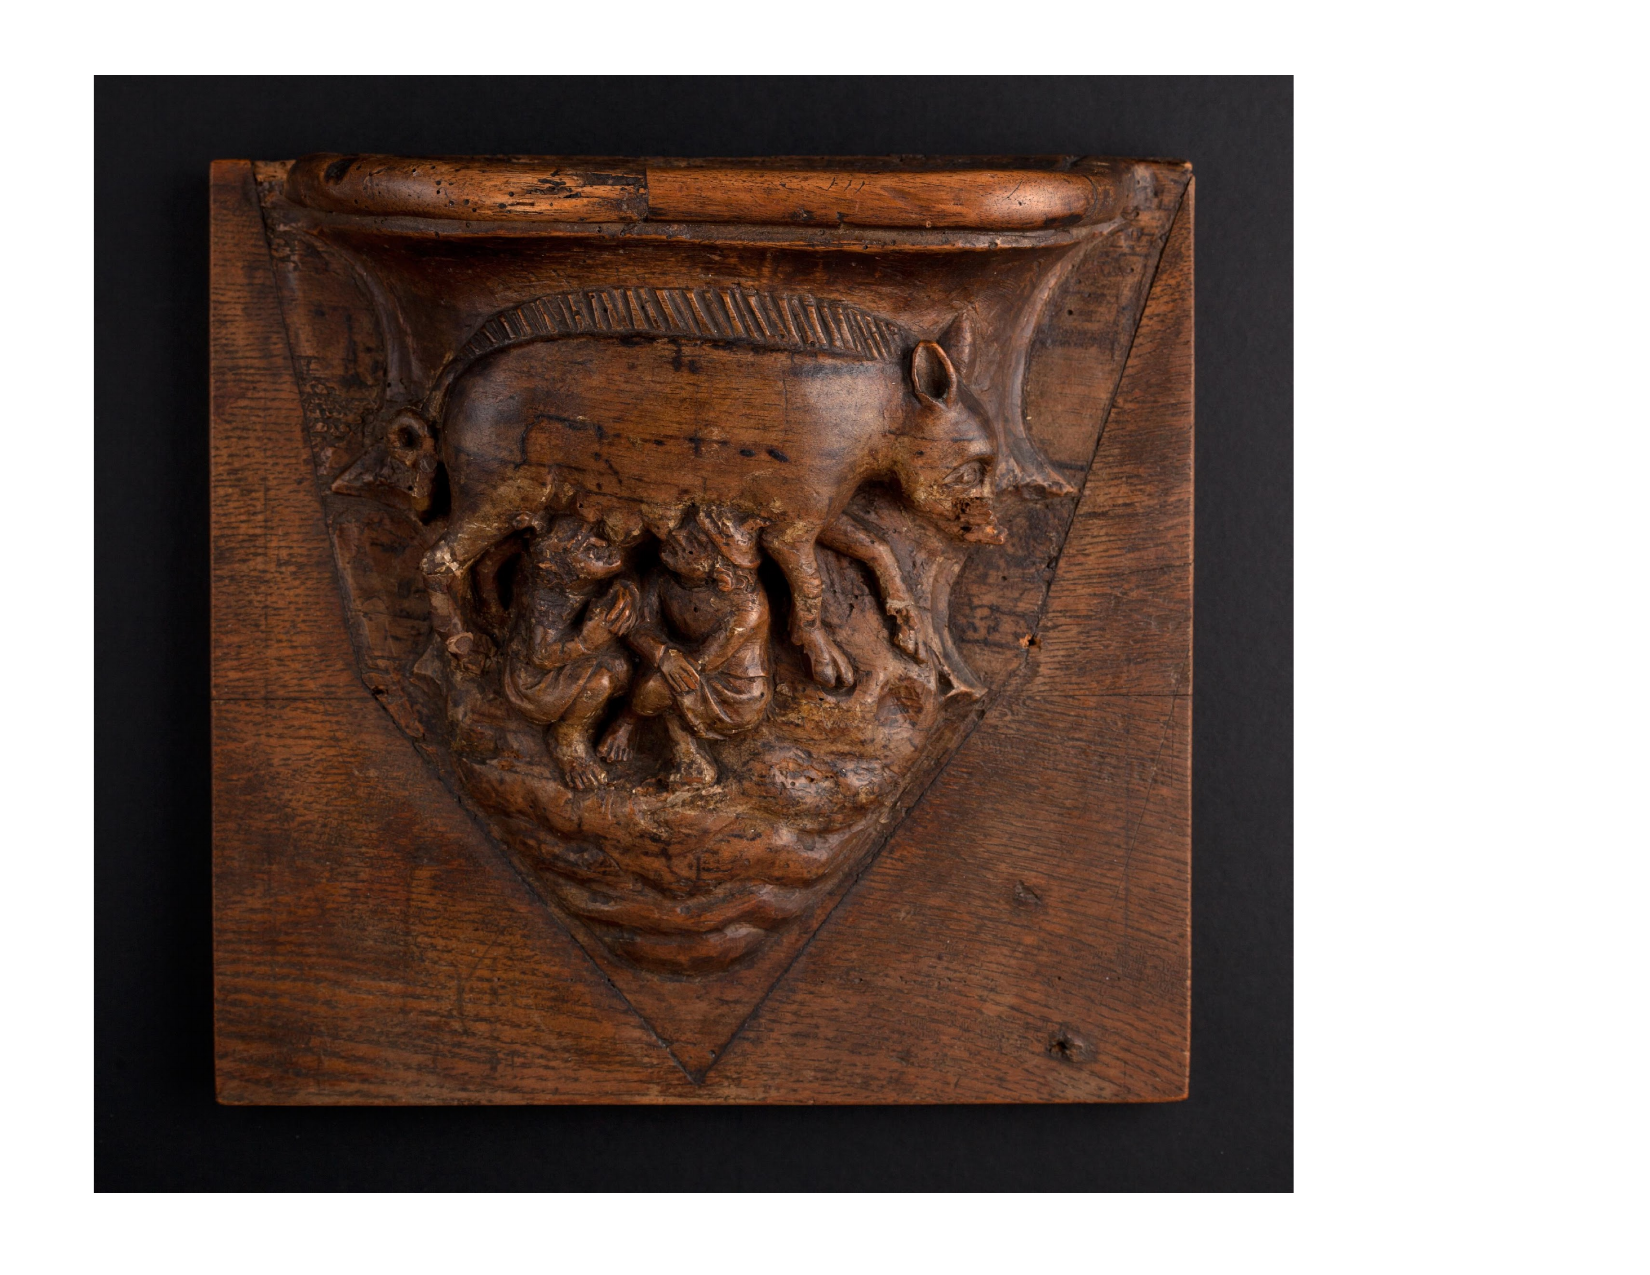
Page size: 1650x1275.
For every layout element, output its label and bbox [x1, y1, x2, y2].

picture [93, 75, 1294, 1193]
